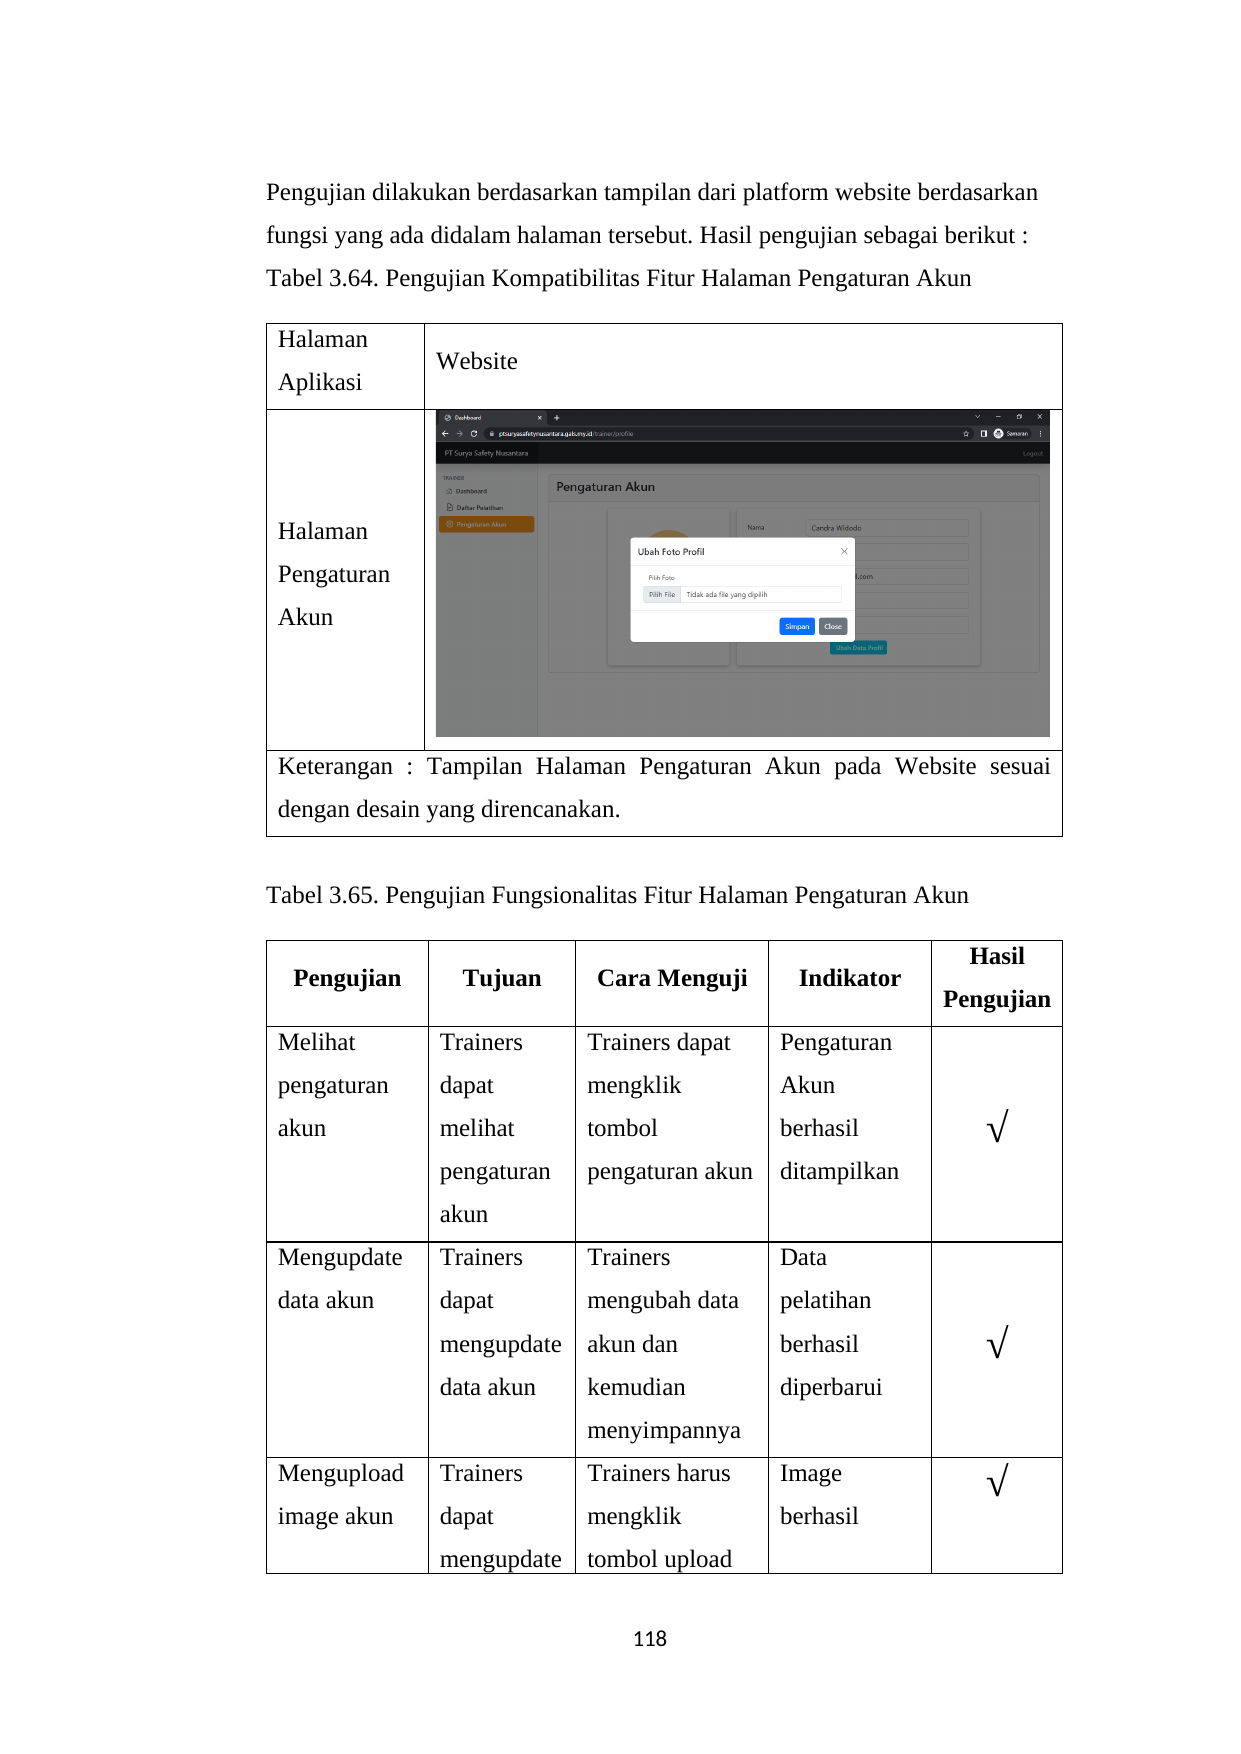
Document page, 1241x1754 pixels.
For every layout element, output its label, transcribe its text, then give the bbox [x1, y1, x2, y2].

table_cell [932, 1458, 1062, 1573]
list Pengujian dilakukan berdasarkan tampilan dari platform website berdasarkan fungsi yang ada didalam halaman tersebut. Hasil pengujian sebagai berikut : [266, 177, 1063, 249]
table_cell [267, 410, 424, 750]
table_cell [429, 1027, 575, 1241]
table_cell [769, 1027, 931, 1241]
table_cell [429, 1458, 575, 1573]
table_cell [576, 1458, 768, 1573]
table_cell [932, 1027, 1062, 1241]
picture [435, 410, 1050, 737]
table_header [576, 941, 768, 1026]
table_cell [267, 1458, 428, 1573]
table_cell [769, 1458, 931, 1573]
list Tabel 3.65. Pengujian Fungsionalitas Fitur Halaman Pengaturan Akun [266, 880, 1063, 909]
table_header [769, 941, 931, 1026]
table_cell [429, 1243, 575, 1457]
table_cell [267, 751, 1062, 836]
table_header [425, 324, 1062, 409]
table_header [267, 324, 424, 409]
list Tabel 3.64. Pengujian Kompatibilitas Fitur Halaman Pengaturan Akun [266, 263, 1063, 292]
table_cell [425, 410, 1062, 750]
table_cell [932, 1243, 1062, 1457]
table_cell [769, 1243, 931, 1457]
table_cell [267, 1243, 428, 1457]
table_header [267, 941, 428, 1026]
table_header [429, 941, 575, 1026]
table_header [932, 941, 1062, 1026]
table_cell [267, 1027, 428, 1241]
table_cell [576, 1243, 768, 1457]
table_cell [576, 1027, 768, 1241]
